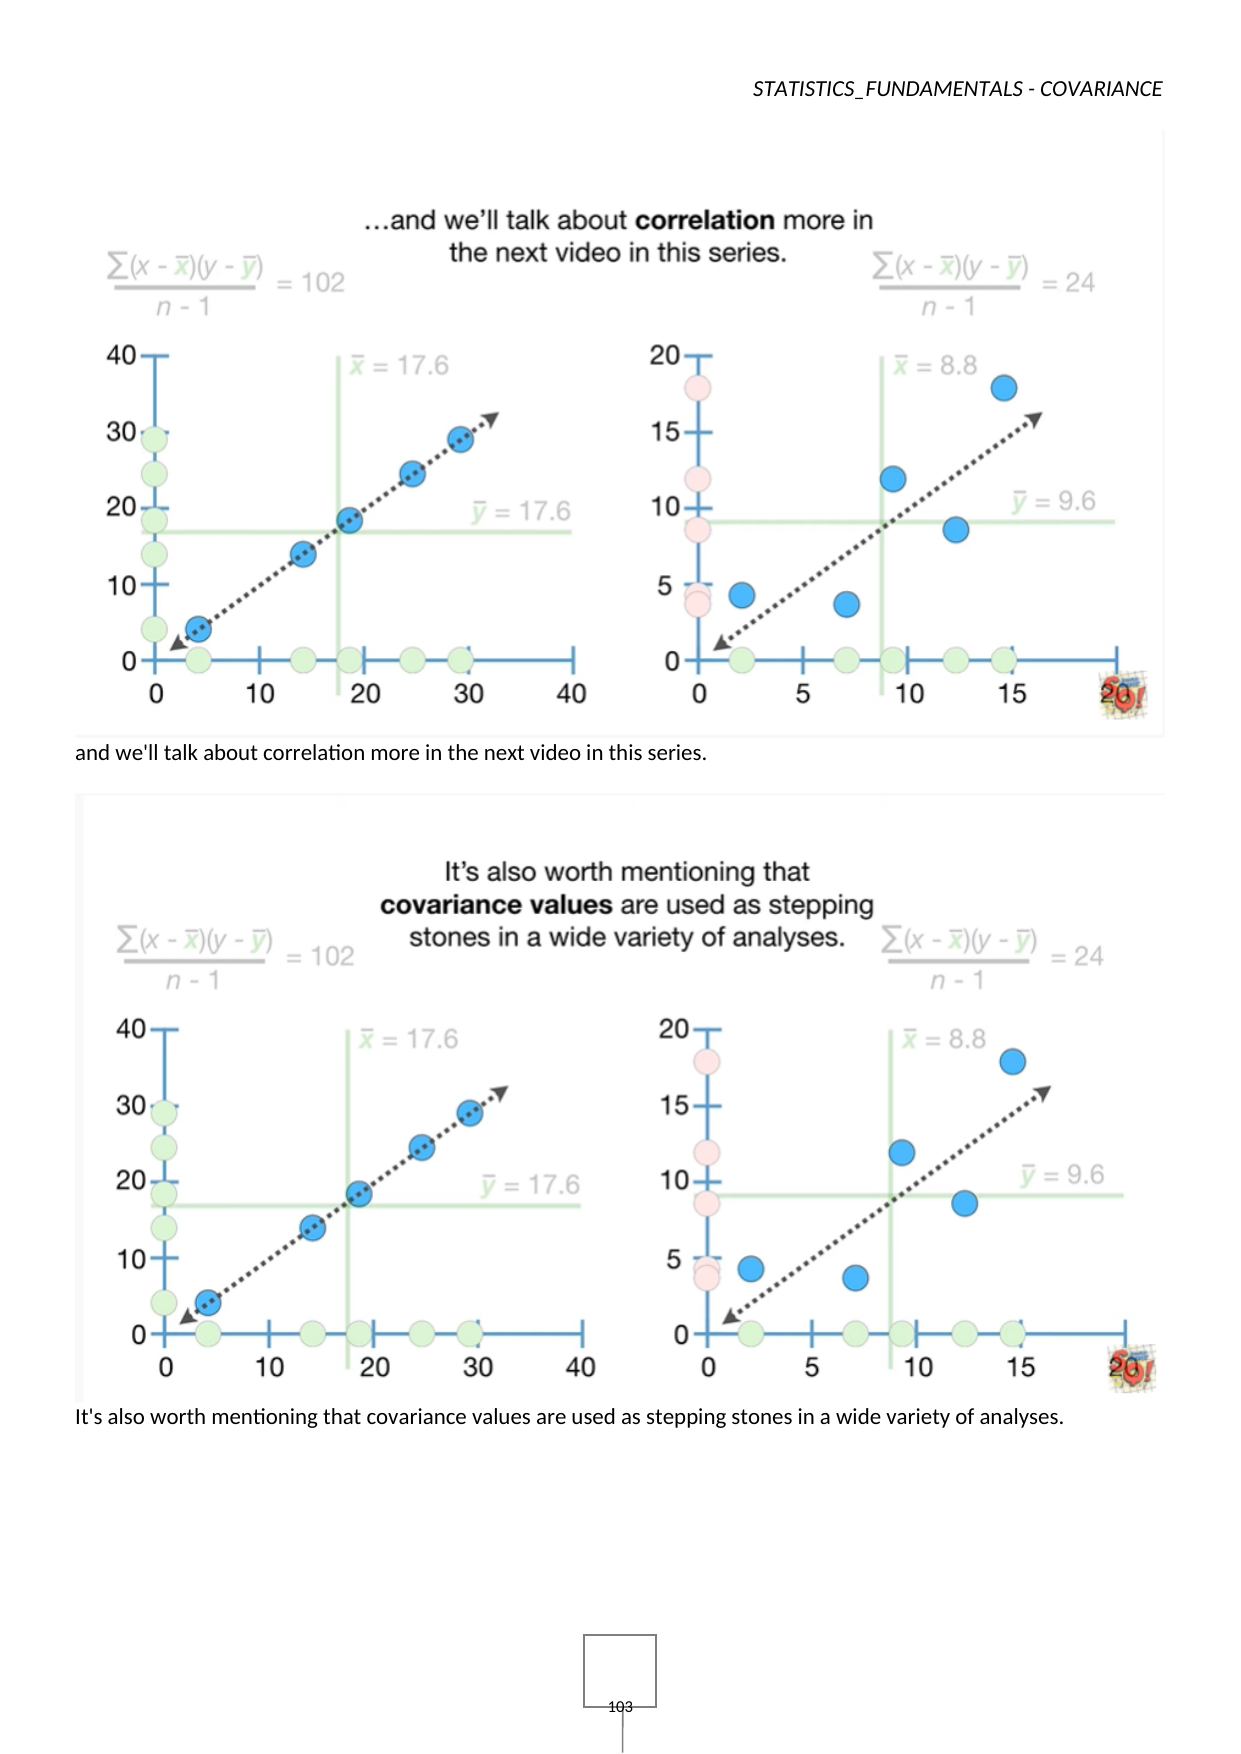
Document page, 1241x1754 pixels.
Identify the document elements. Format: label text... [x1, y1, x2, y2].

text It's also worth mentioning that covariance values are used as stepping stones in a wide variety of analyses. [75, 1403, 1165, 1430]
text and we'll talk about correlation more in the next video in this series. [75, 738, 1165, 766]
picture [75, 129, 1166, 738]
picture [75, 793, 1166, 1403]
